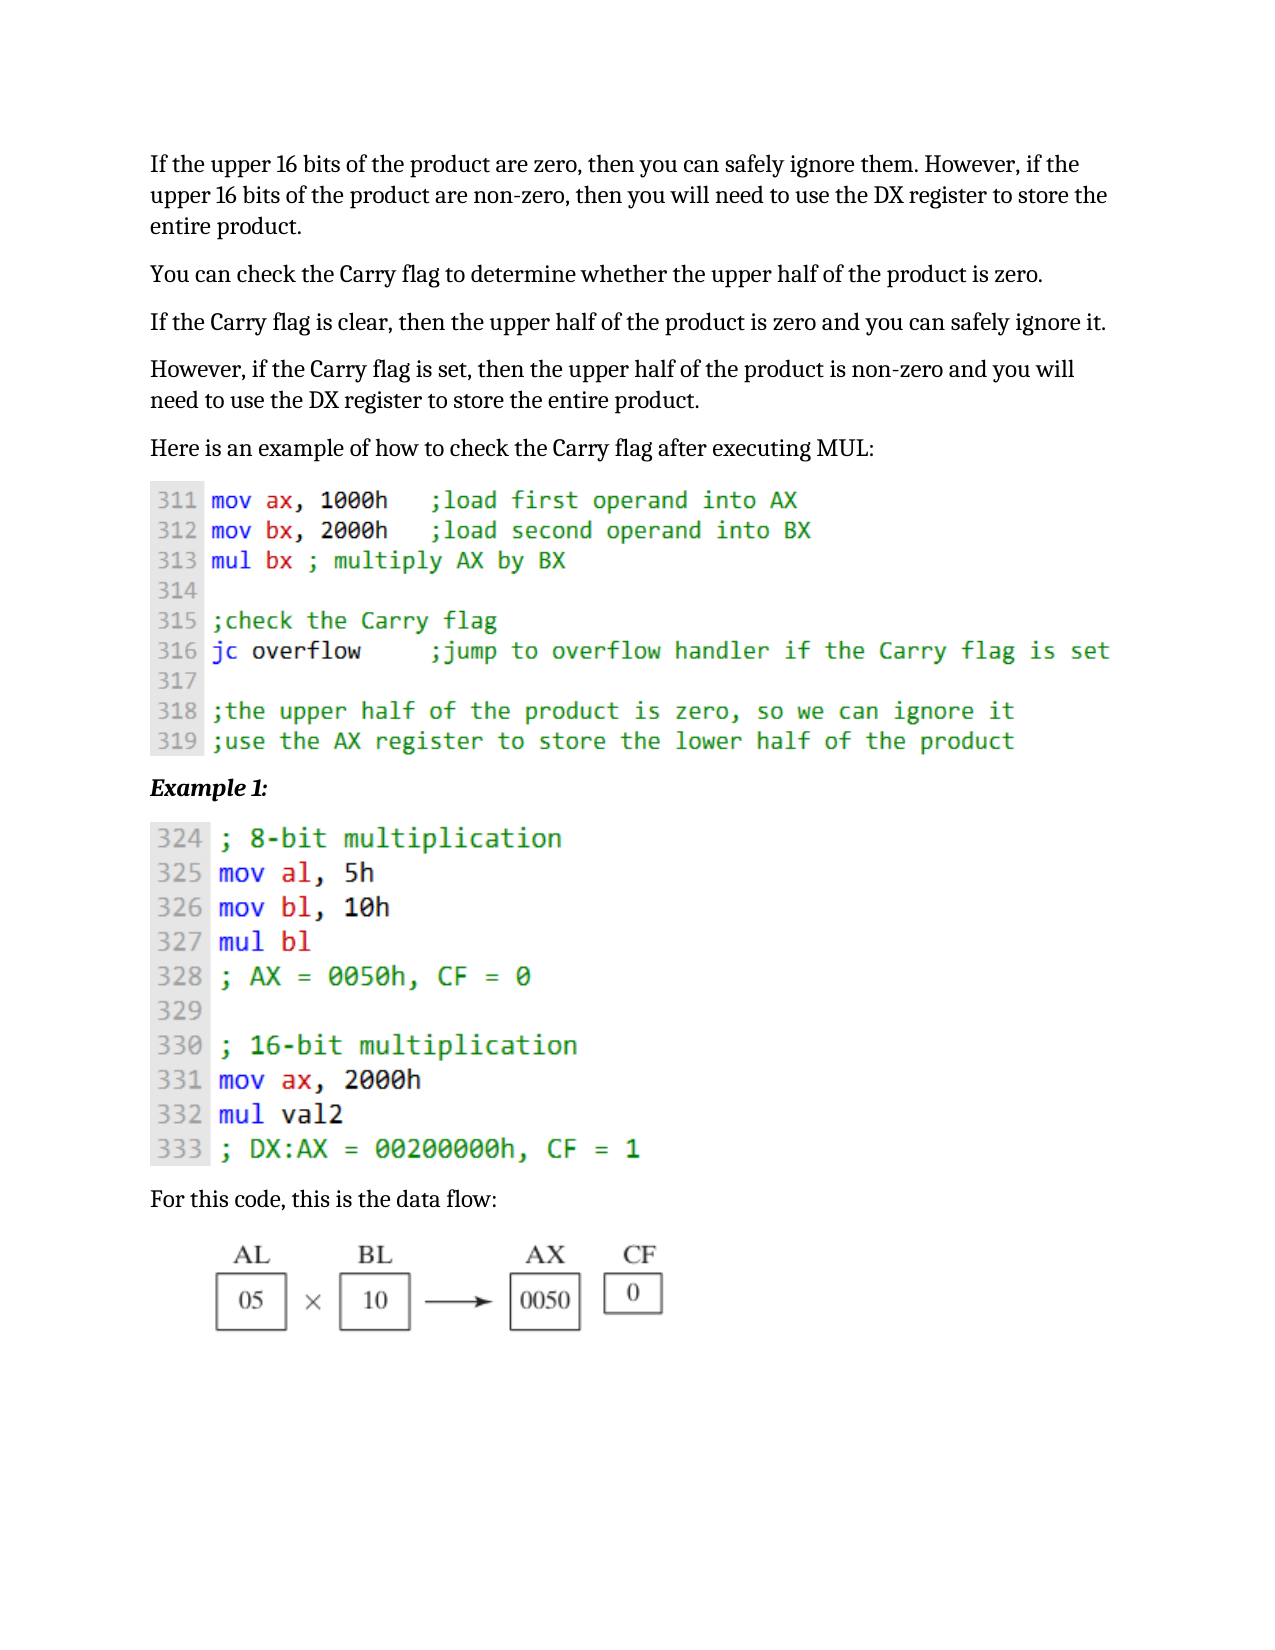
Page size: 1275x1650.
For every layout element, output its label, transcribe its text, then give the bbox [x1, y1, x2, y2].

text If the upper 16 bits of the product are zero, then you can safely ignore them. However, if the upper 16 bits of the product are non-zero, then you will need to use the DX register to store the entire product. [150, 150, 1125, 241]
text Here is an example of how to check the Carry flag after executing MUL: [150, 434, 1125, 463]
text You can check the Carry flag to determine whether the upper half of the product is zero. [150, 260, 1125, 288]
text If the Carry flag is clear, then the upper half of the product is zero and you can safely ignore it. [150, 307, 1125, 336]
text For this code, this is the data flow: [150, 1185, 1125, 1213]
picture [150, 1232, 729, 1356]
picture [150, 481, 1125, 756]
picture [150, 822, 752, 1166]
text However, if the Carry flag is set, then the upper half of the product is non-zero and you will need to use the DX register to store the entire product. [150, 355, 1125, 415]
text Example 1: [150, 774, 1125, 803]
